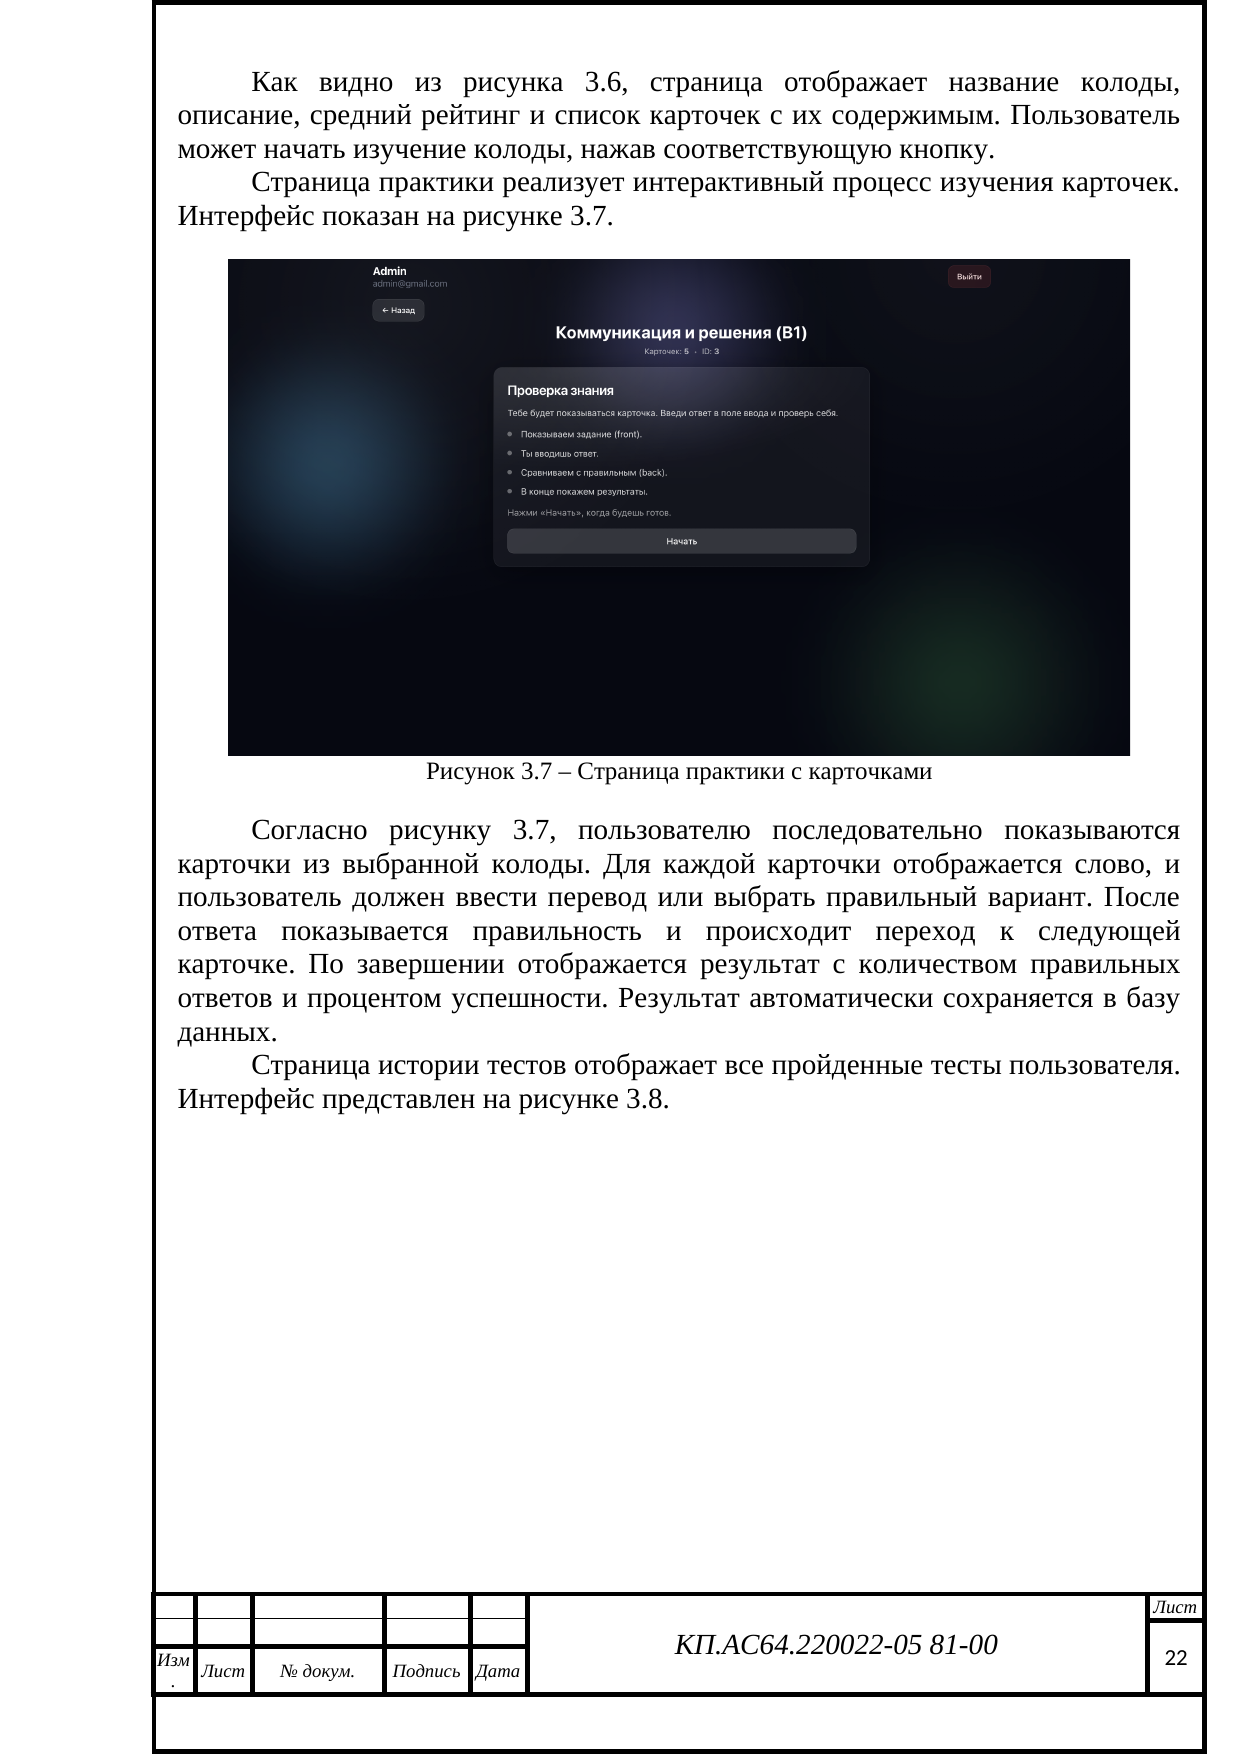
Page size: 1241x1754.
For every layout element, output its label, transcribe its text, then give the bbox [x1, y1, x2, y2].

text Рисунок 3.7 – Страница практики с карточками [177, 756, 1181, 784]
text Страница практики реализует интерактивный процесс изучения карточек. Интерфейс показан на рисунке 3.7. [177, 164, 1181, 231]
picture [228, 259, 1131, 756]
text Как видно из рисунка 3.6, страница отображает название колоды, описание, средний рейтинг и список карточек с их содержимым. Пользователь может начать изучение колоды, нажав соответствующую кнопку. [177, 64, 1181, 164]
text Согласно рисунку 3.7, пользователю последовательно показываются карточки из выбранной колоды. Для каждой карточки отображается слово, и пользователь должен ввести перевод или выбрать правильный вариант. После ответа показывается правильность и происходит переход к следующей карточке. По завершении отображается результат с количеством правильных ответов и процентом успешности. Результат автоматически сохраняется в базу данных. [177, 812, 1181, 1047]
text Страница истории тестов отображает все пройденные тесты пользователя. Интерфейс представлен на рисунке 3.8. [177, 1047, 1181, 1114]
